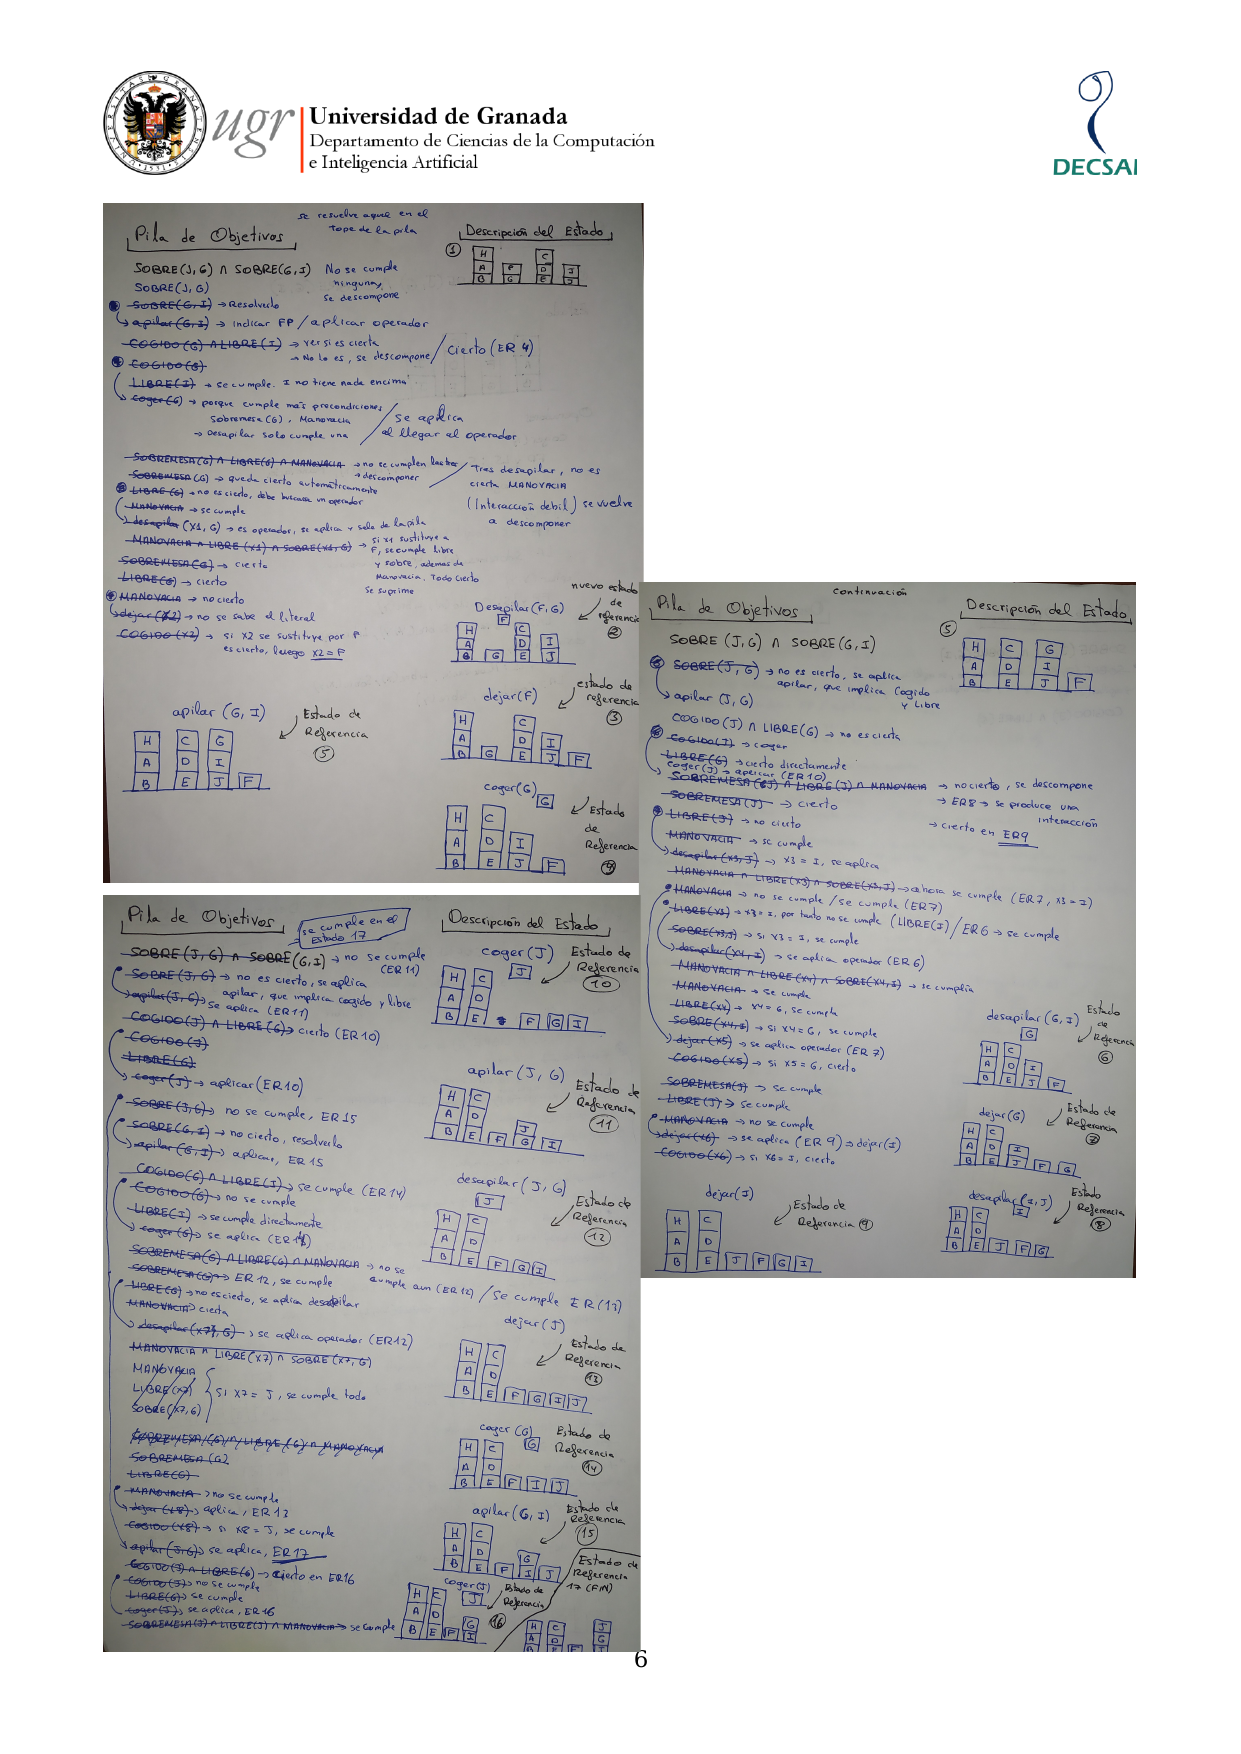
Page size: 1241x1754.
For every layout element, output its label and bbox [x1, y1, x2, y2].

picture [103, 203, 1136, 1652]
picture [1053, 71, 1137, 175]
picture [103, 71, 656, 175]
